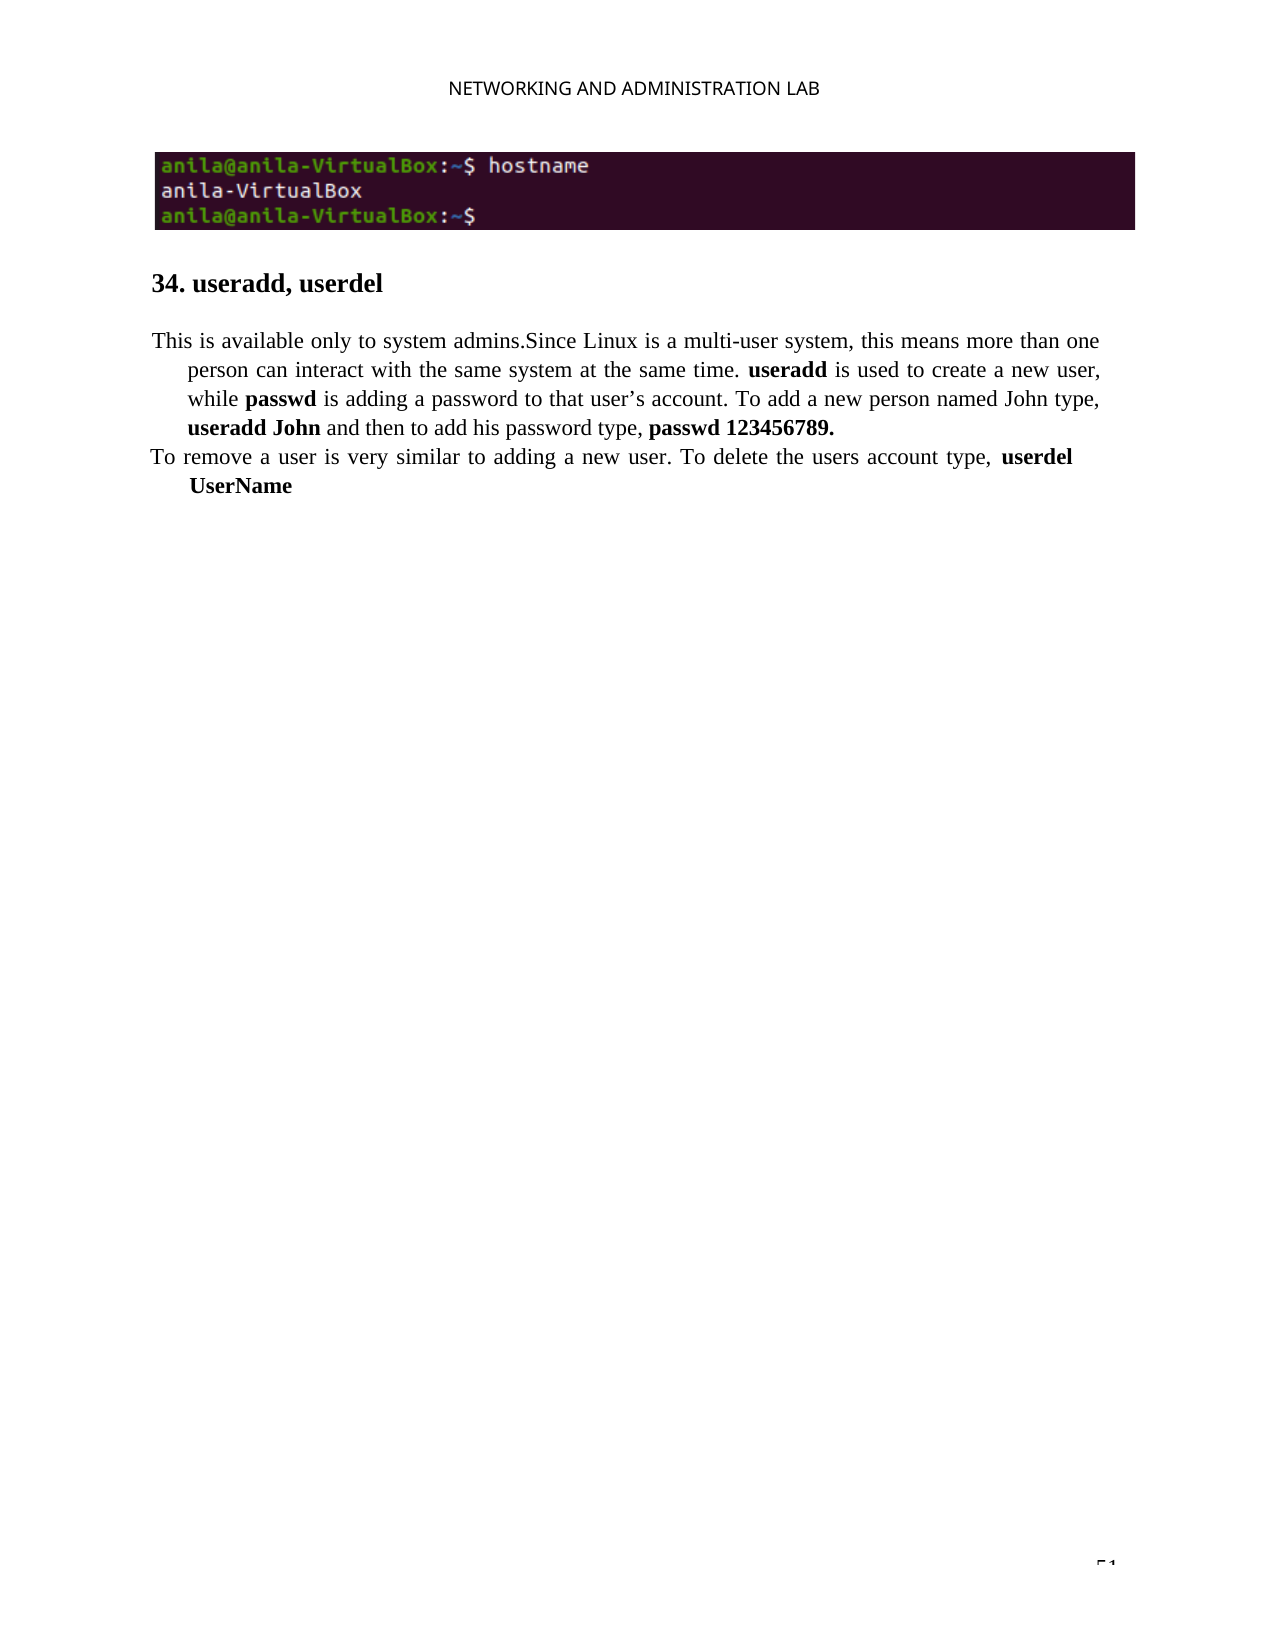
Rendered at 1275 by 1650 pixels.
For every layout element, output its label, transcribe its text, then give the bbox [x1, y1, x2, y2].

subtitle useradd, userdel [151, 267, 1275, 298]
picture [154, 152, 1136, 230]
text This is available only to system admins.Since Linux is a multi-user system, this means more than one person can interact with the same system at the same time. useradd is used to create a new user, while passwd is adding a password to that user’s account. To add a new person named John type, useradd John and then to add his password type, passwd 123456789. [152, 327, 1101, 441]
text To remove a user is very similar to adding a new user. To delete the users account type, userdel UserName [150, 443, 1073, 499]
